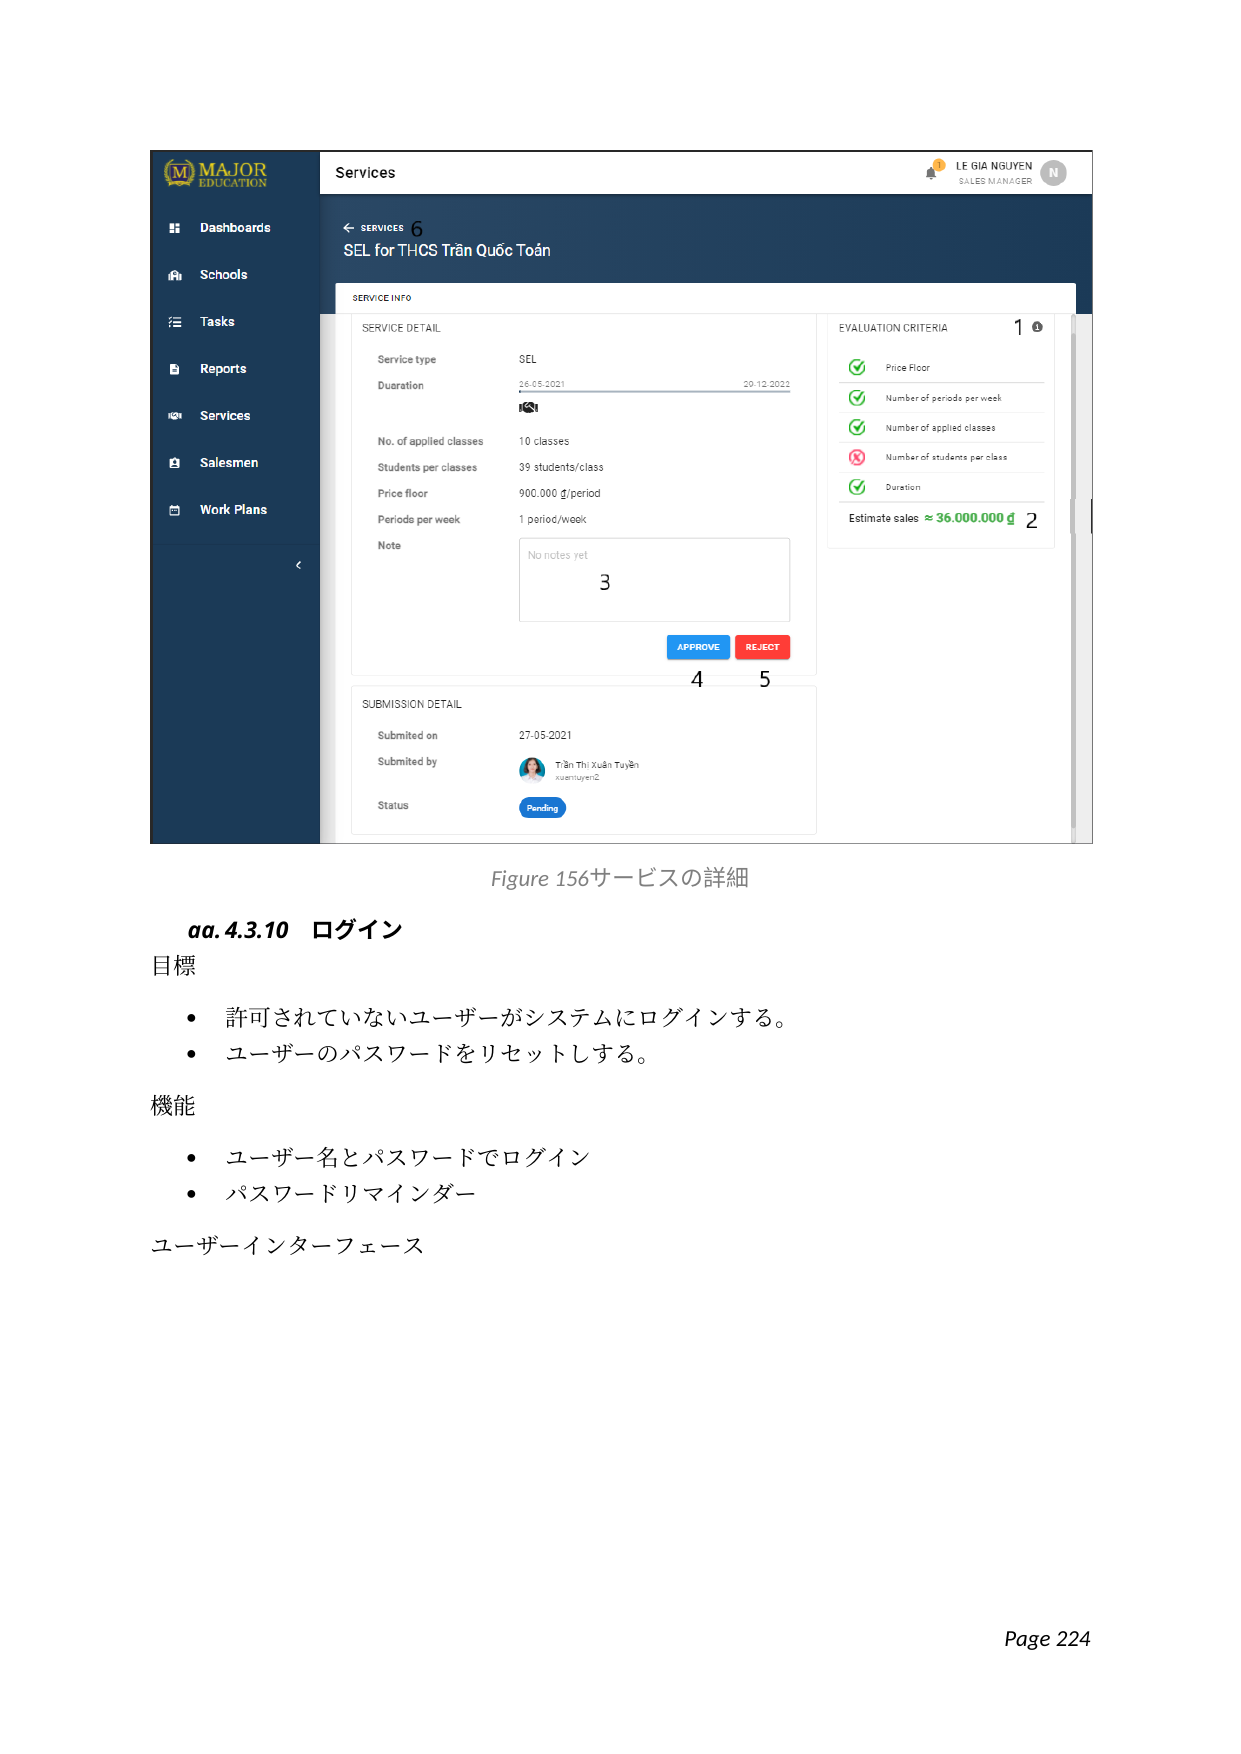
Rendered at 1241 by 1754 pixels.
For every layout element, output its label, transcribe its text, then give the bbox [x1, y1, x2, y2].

text Figure 156サービスの詳細 [150, 862, 1093, 893]
subtitle 4.3.10 ログイン [187, 914, 1093, 946]
list ユーザー名とパスワードでログイン [187, 1140, 1093, 1173]
list パスワードリマインダー [187, 1176, 1093, 1208]
text 目標 [150, 948, 1093, 981]
list ユーザーのパスワードをリセットしする。 [187, 1036, 1093, 1069]
text ユーザーインターフェース [150, 1228, 1093, 1261]
picture [150, 150, 1093, 844]
list 許可されていないユーザーがシステムにログインする。 [187, 1000, 1093, 1033]
text 機能 [150, 1088, 1093, 1121]
